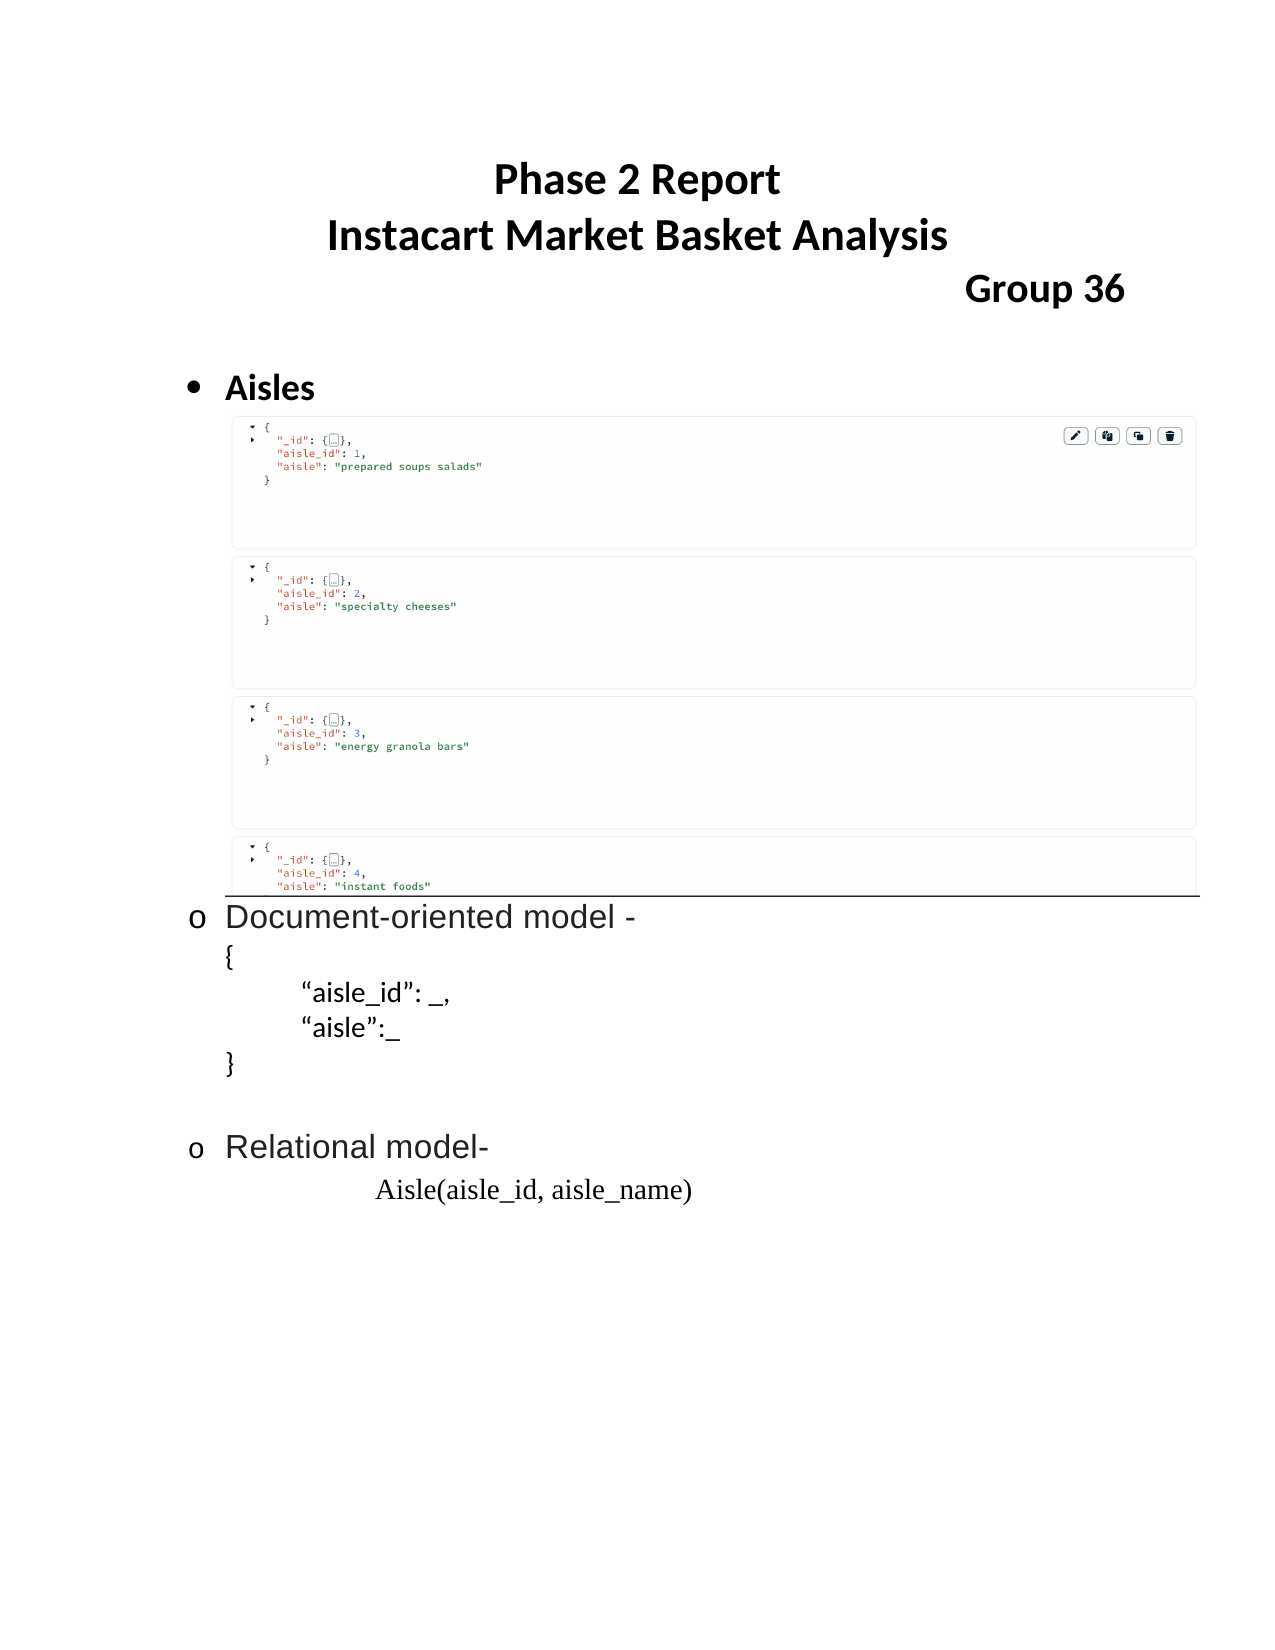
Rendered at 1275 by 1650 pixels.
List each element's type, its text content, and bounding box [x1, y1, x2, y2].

list Relational model- Aisle(aisle_id, aisle_name) [187, 1127, 1125, 1207]
text Instacart Market Basket Analysis [150, 206, 1125, 262]
picture [225, 409, 1200, 897]
list { [225, 938, 1125, 974]
list Document-oriented model - [187, 897, 1125, 938]
list } [225, 1045, 1125, 1081]
text Phase 2 Report [150, 150, 1125, 206]
list “aisle”:_ [225, 1009, 1125, 1045]
text Group 36 [150, 262, 1125, 313]
list “aisle_id”: _, [225, 974, 1125, 1009]
